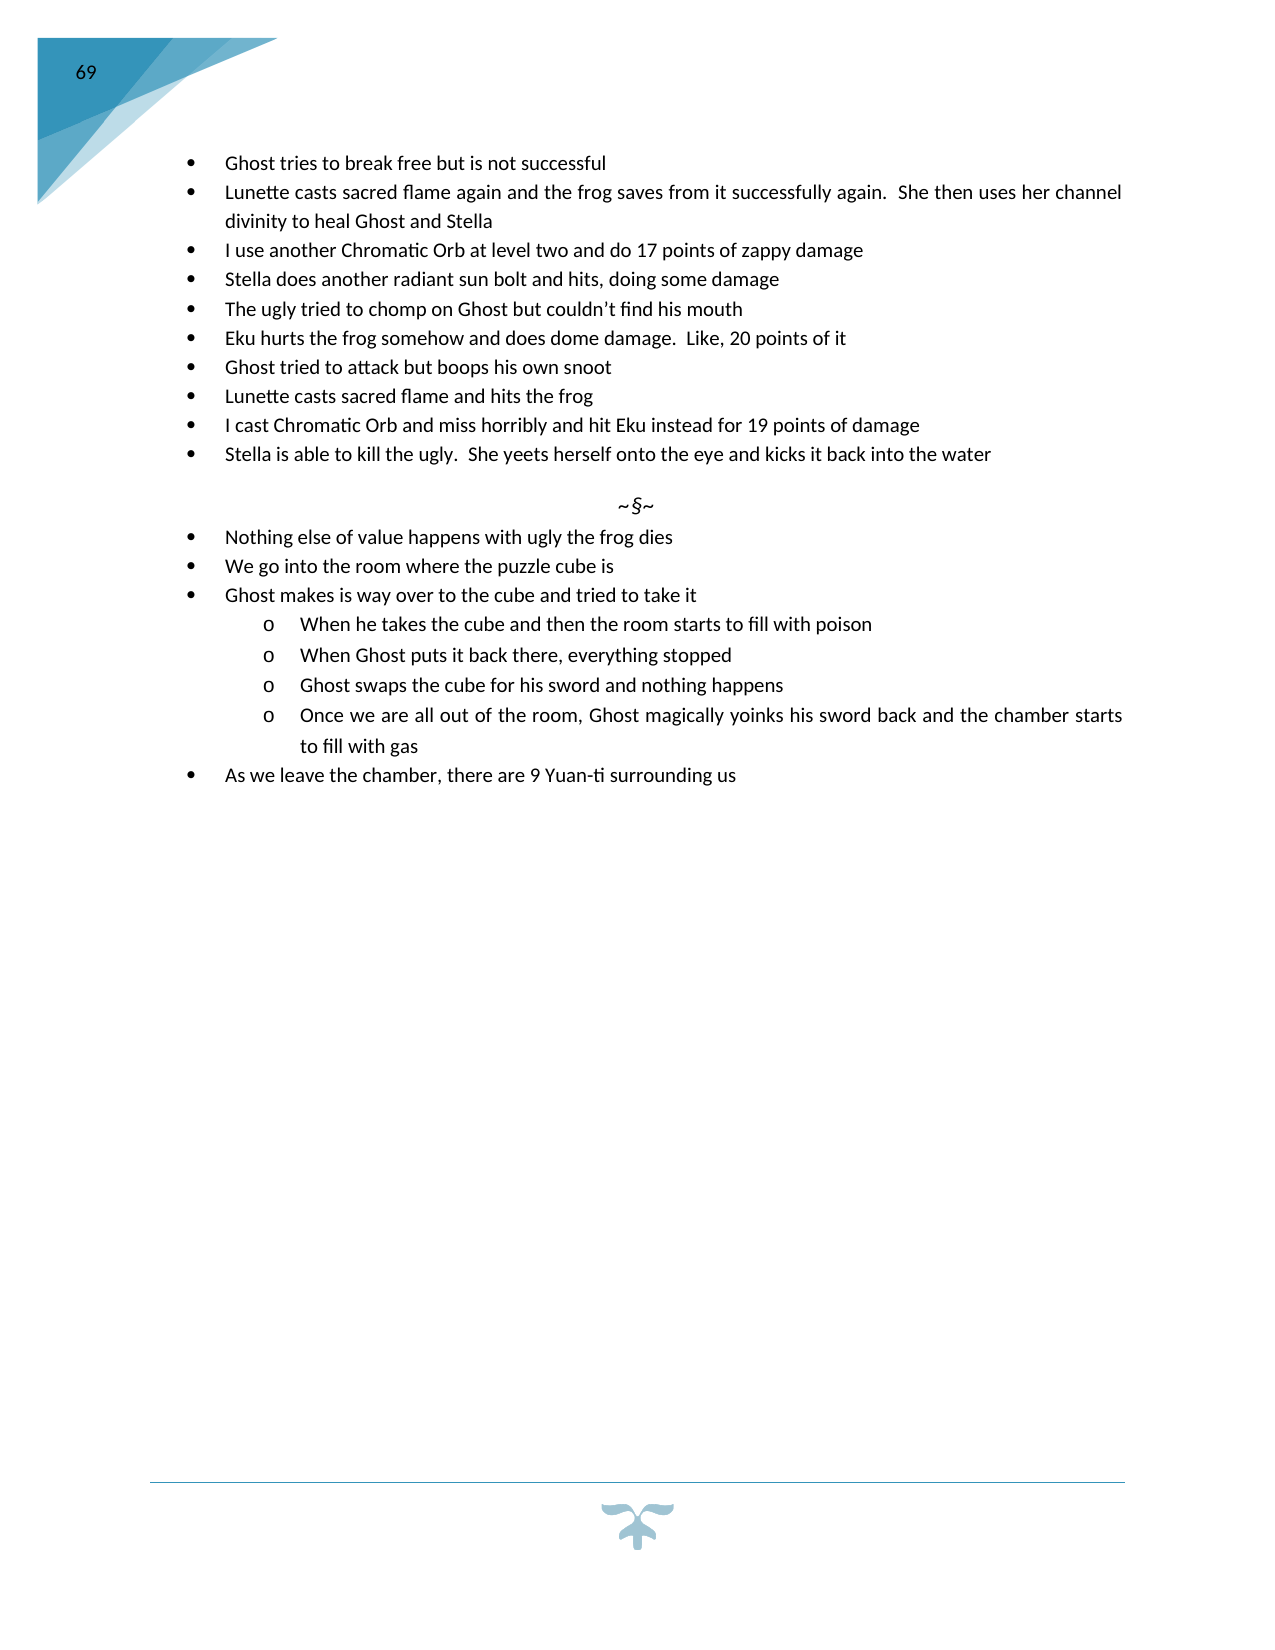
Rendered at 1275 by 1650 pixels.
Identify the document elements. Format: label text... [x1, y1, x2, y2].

list We go into the room where the puzzle cube is [187, 553, 1125, 578]
list Lunette casts sacred flame and hits the frog [187, 383, 1125, 409]
list Stella is able to kill the ugly. She yeets herself onto the eye and kicks it back into the water [187, 442, 1125, 467]
list Ghost swaps the cube for his sword and nothing happens [262, 672, 1125, 699]
list They have a cube with them [601, 1504, 674, 1550]
list Ghost tried to attack but boops his own snoot [187, 354, 1125, 379]
list I cast Chromatic Orb and miss horribly and hit Eku instead for 19 points of damage [187, 412, 1125, 438]
list Ghost makes is way over to the cube and tried to take it [187, 582, 1125, 608]
list I use another Chromatic Orb at level two and do 17 points of zappy damage [187, 237, 1125, 263]
list As we leave the chamber, there are 9 Yuan-ti surrounding us [187, 762, 1125, 787]
list Stella does another radiant sun bolt and hits, doing some damage [187, 267, 1125, 292]
picture [37, 37, 279, 206]
list The ugly tried to chomp on Ghost but couldn’t find his mouth [187, 296, 1125, 321]
list Nothing else of value happens with ugly the frog dies [187, 524, 1125, 549]
list When Ghost puts it back there, everything stopped [262, 642, 1125, 668]
list When he takes the cube and then the room starts to fill with poison [262, 611, 1125, 638]
list Ghost tries to break free but is not successful [187, 150, 1125, 175]
list Lunette casts sacred flame again and the frog saves from it successfully again. She then uses her channel divinity to heal Ghost and Stella [187, 179, 1125, 234]
list Once we are all out of the room, Ghost magically yoinks his sword back and the chamber starts to fill with gas [262, 703, 1125, 758]
subtitle ~§~ [150, 492, 1125, 520]
list Eku hurts the frog somehow and does dome damage. Like, 20 points of it [187, 325, 1125, 350]
